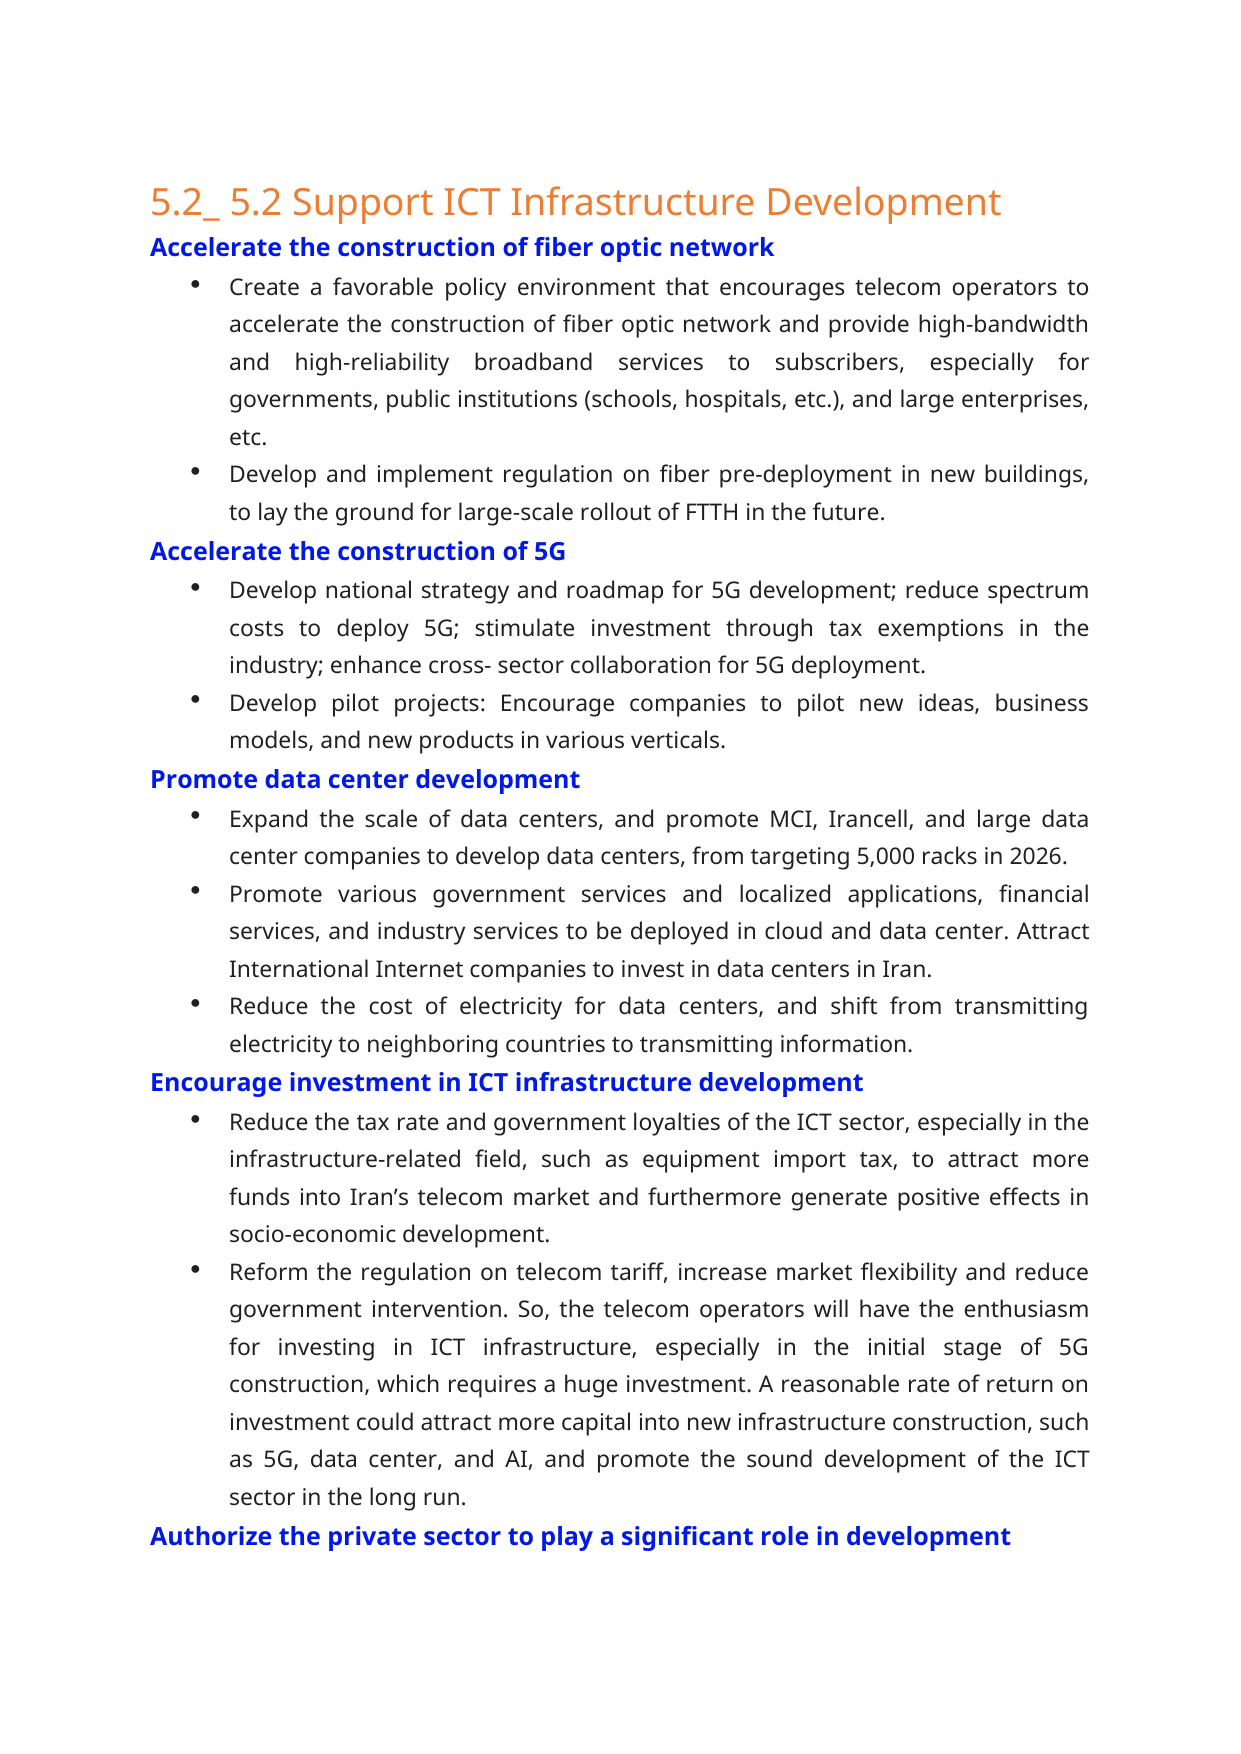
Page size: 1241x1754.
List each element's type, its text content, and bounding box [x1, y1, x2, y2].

text Encourage investment in ICT infrastructure development [150, 1065, 1090, 1099]
text Reduce the cost of electricity for data centers, and shift from transmitting electricity to neighboring countries to transmitting information. [191, 990, 1090, 1059]
text Authorize the private sector to play a significant role in development [150, 1518, 1090, 1552]
text Expand the scale of data centers, and promote MCI, Irancell, and large data center companies to develop data centers, from targeting 5,000 racks in 2026. [191, 803, 1090, 871]
text Promote data center development [150, 762, 1090, 796]
text Create a favorable policy environment that encourages telecom operators to accelerate the construction of fiber optic network and provide high-bandwidth and high-reliability broadband services to subscribers, especially for governments, public institutions (schools, hospitals, etc.), and large enterprises, etc. [191, 271, 1090, 452]
text Accelerate the construction of 5G [150, 533, 1090, 567]
text Promote various government services and localized applications, financial services, and industry services to be deployed in cloud and data center. Attract International Internet companies to invest in data centers in Iran. [191, 878, 1090, 984]
text Develop national strategy and roadmap for 5G development; reduce spectrum costs to deploy 5G; stimulate investment through tax exemptions in the industry; enhance cross- sector collaboration for 5G deployment. [191, 574, 1090, 681]
text Reduce the tax rate and government loyalties of the ICT sector, especially in the infrastructure-related field, such as equipment import tax, to attract more funds into Iran’s telecom market and furthermore generate positive effects in socio-economic development. [191, 1106, 1090, 1250]
text Develop pilot projects: Encourage companies to pilot new ideas, business models, and new products in various verticals. [191, 687, 1090, 756]
subtitle 5.2_ 5.2 Support ICT Infrastructure Development [150, 175, 1090, 226]
text Develop and implement regulation on fiber pre-deployment in new buildings, to lay the ground for large-scale rollout of FTTH in the future. [191, 458, 1090, 527]
text Accelerate the construction of fiber optic network [150, 230, 1090, 264]
text Reform the regulation on telecom tariff, increase market flexibility and reduce government intervention. So, the telecom operators will have the enthusiasm for investing in ICT infrastructure, especially in the initial stage of 5G construction, which requires a huge investment. A reasonable rate of return on investment could attract more capital into new infrastructure construction, such as 5G, data center, and AI, and promote the sound development of the ICT sector in the long run. [191, 1256, 1090, 1512]
